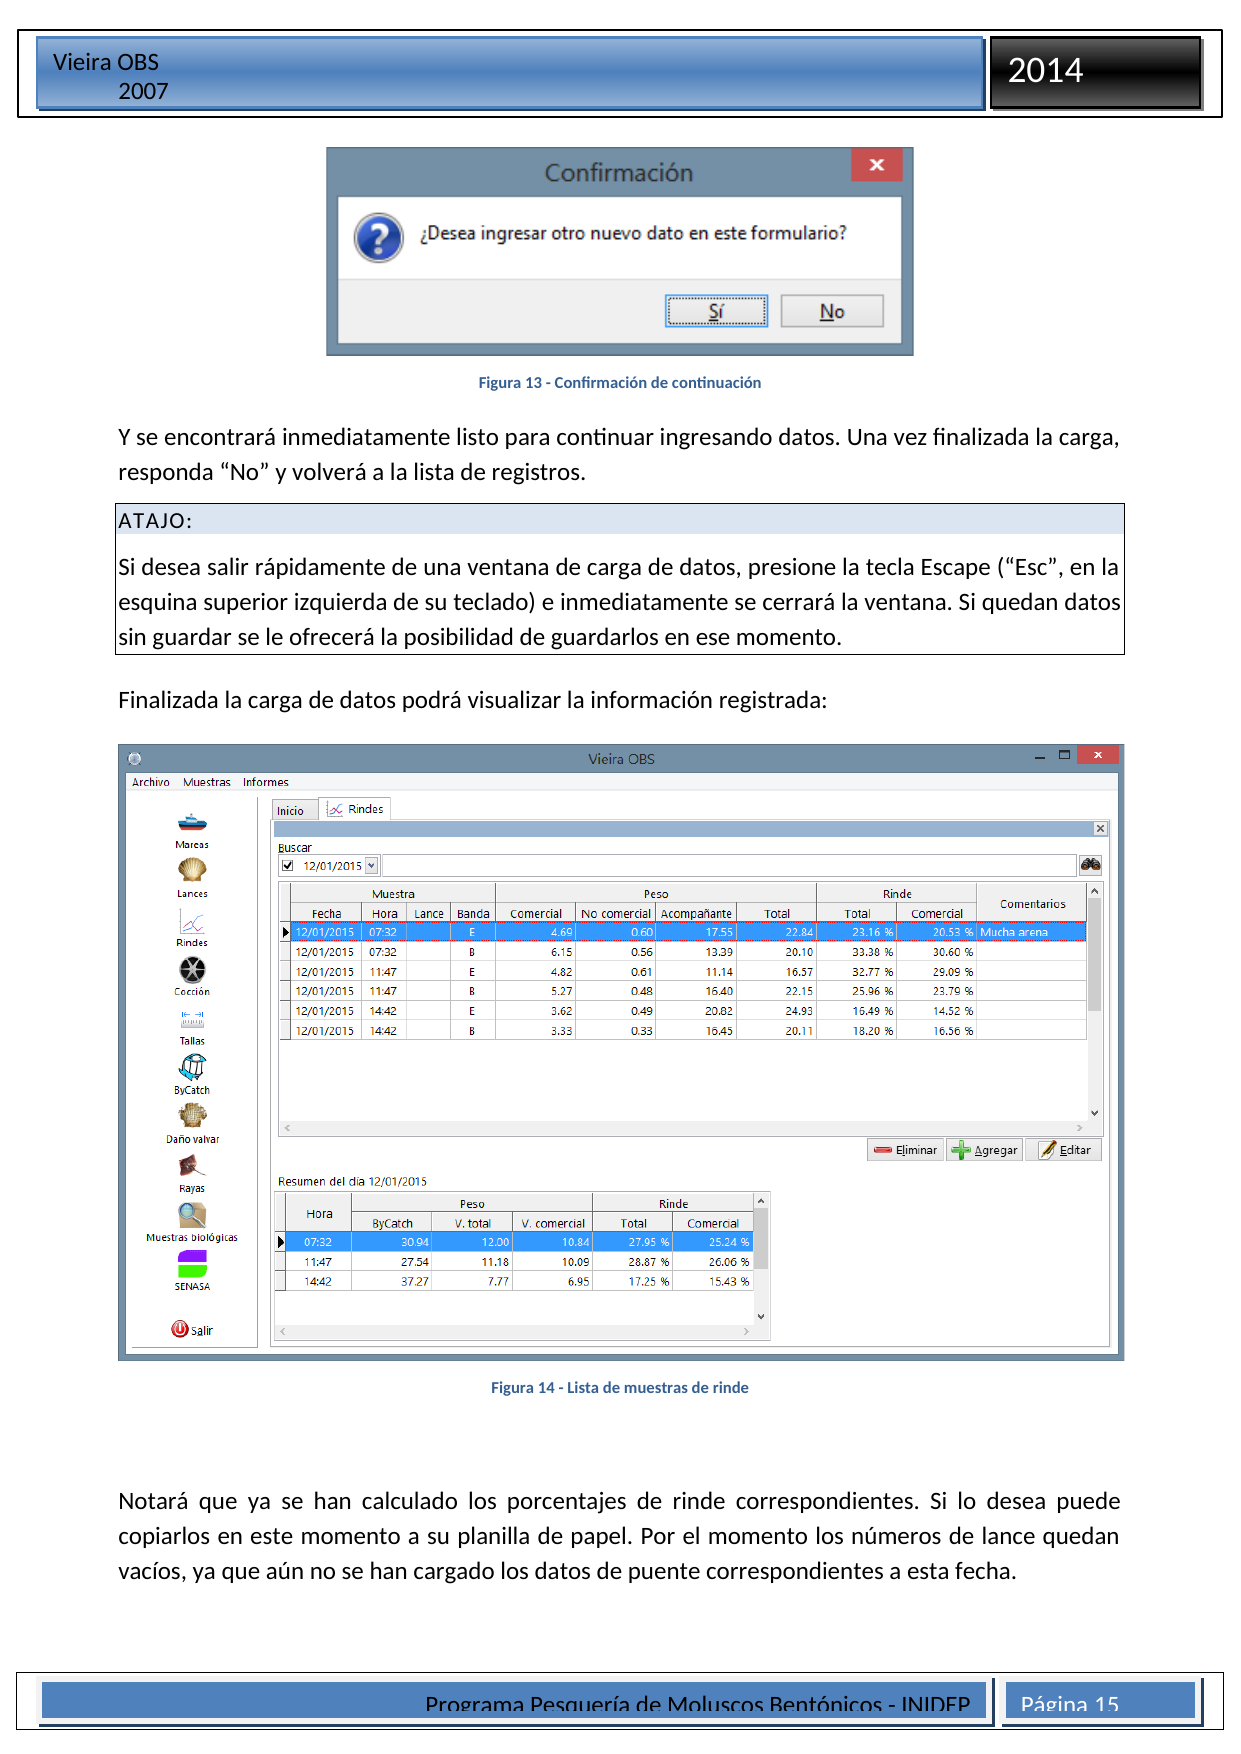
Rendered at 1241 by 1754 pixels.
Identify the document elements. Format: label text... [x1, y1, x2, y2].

text Y se encontrará inmediatamente listo para continuar ingresando datos. Una vez finalizada la carga, responda “No” y volverá a la lista de registros. [118, 421, 1122, 486]
text ATAJO: [116, 504, 1124, 534]
text Finalizada la carga de datos podrá visualizar la información registrada: [118, 684, 1122, 715]
text Notará que ya se han calculado los porcentajes de rinde correspondientes. Si lo desea puede copiarlos en este momento a su planilla de papel. Por el momento los números de lance quedan vacíos, ya que aún no se han cargado los datos de puente correspondientes a esta fecha. [118, 1485, 1122, 1586]
picture [118, 744, 1125, 1361]
picture [326, 147, 914, 356]
text Si desea salir rápidamente de una ventana de carga de datos, presione la tecla Escape (“Esc”, en la esquina superior izquierda de su teclado) e inmediatamente se cerrará la ventana. Si quedan datos sin guardar se le ofrecerá la posibilidad de guardarlos en ese momento. [116, 548, 1124, 654]
